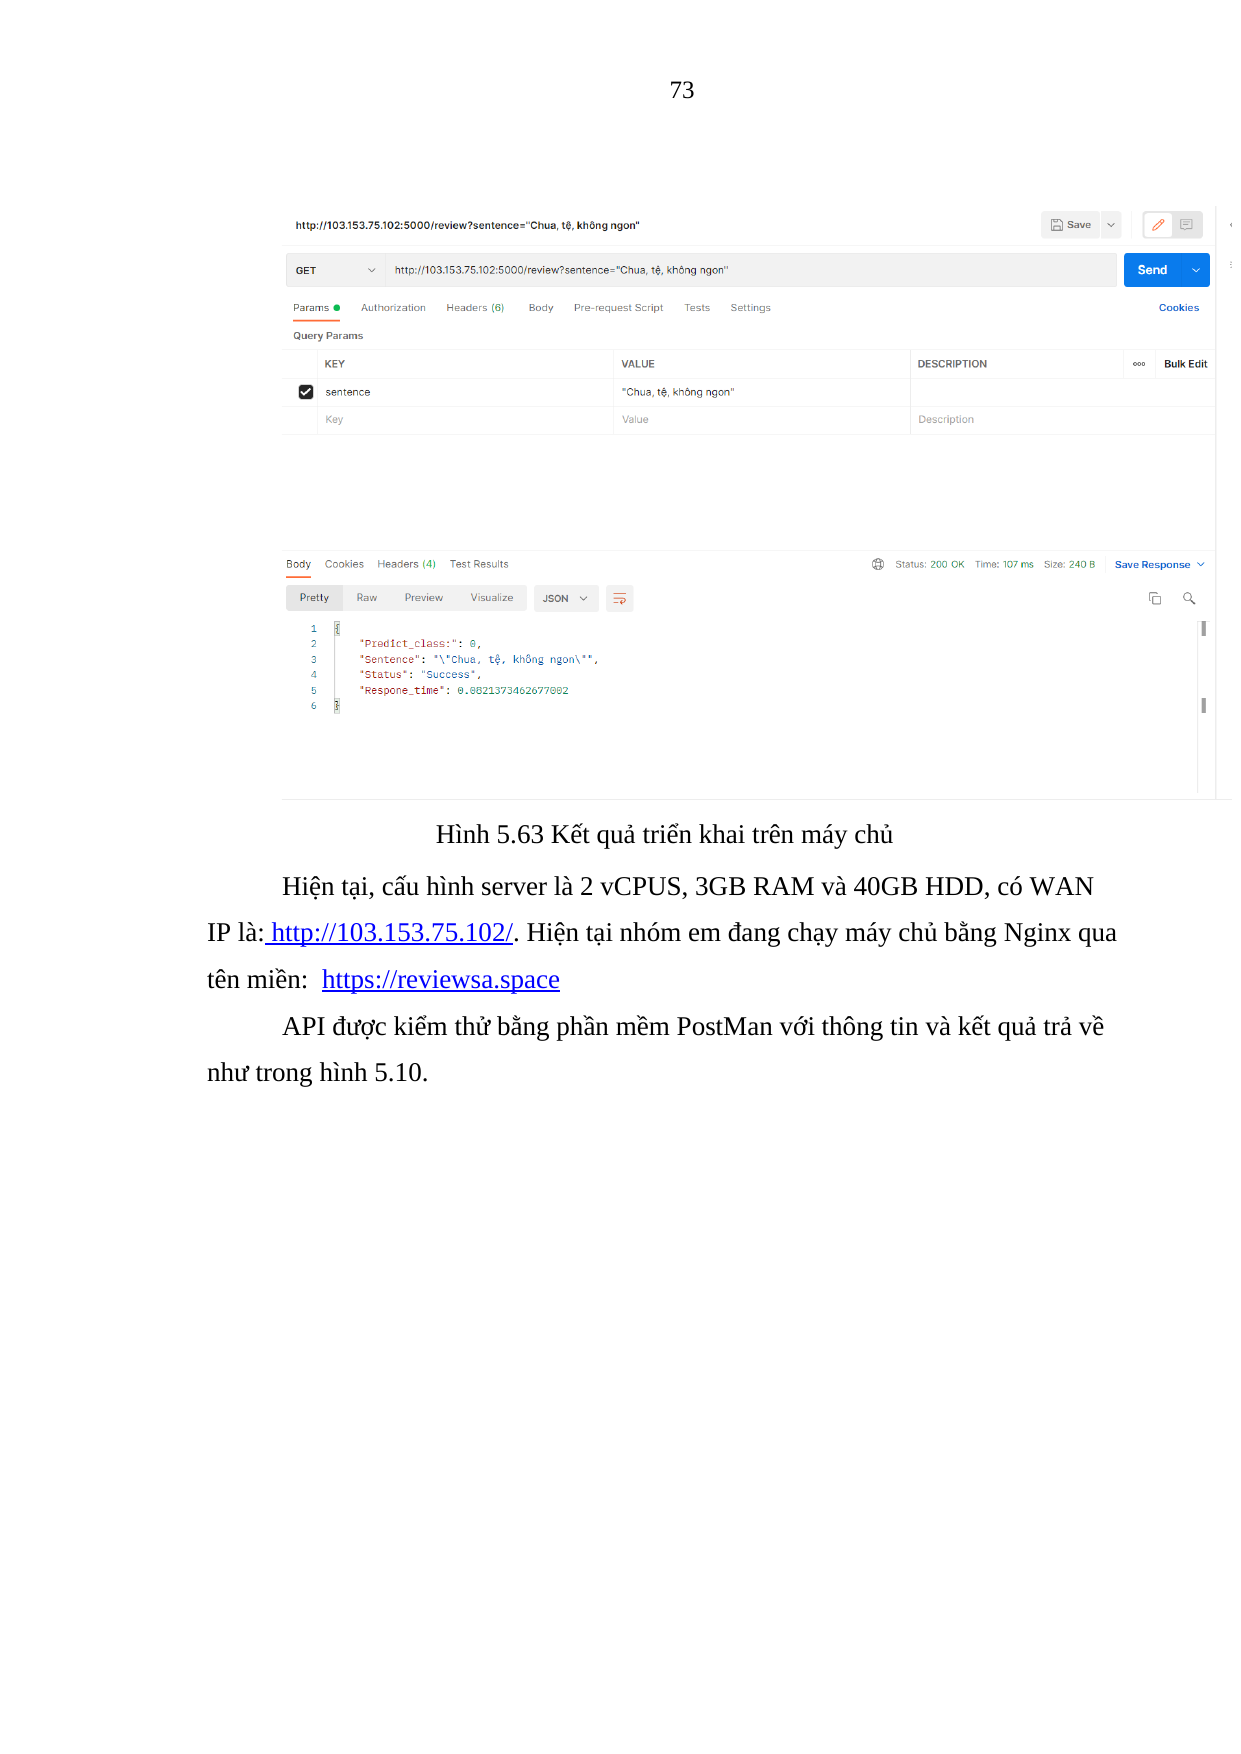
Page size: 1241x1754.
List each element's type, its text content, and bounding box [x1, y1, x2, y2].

picture [281, 206, 1232, 801]
text Hiện tại, cấu hình server là 2 vCPUS, 3GB RAM và 40GB HDD, có WAN IP là: http://103.153.75.102/. Hiện tại nhóm em đang chạy máy chủ bằng Nginx qua tên miền: https://reviewsa.space [207, 870, 1122, 994]
text API được kiểm thử bằng phần mềm PostMan với thông tin và kết quả trả về như trong hình 5.10. [207, 1010, 1122, 1087]
